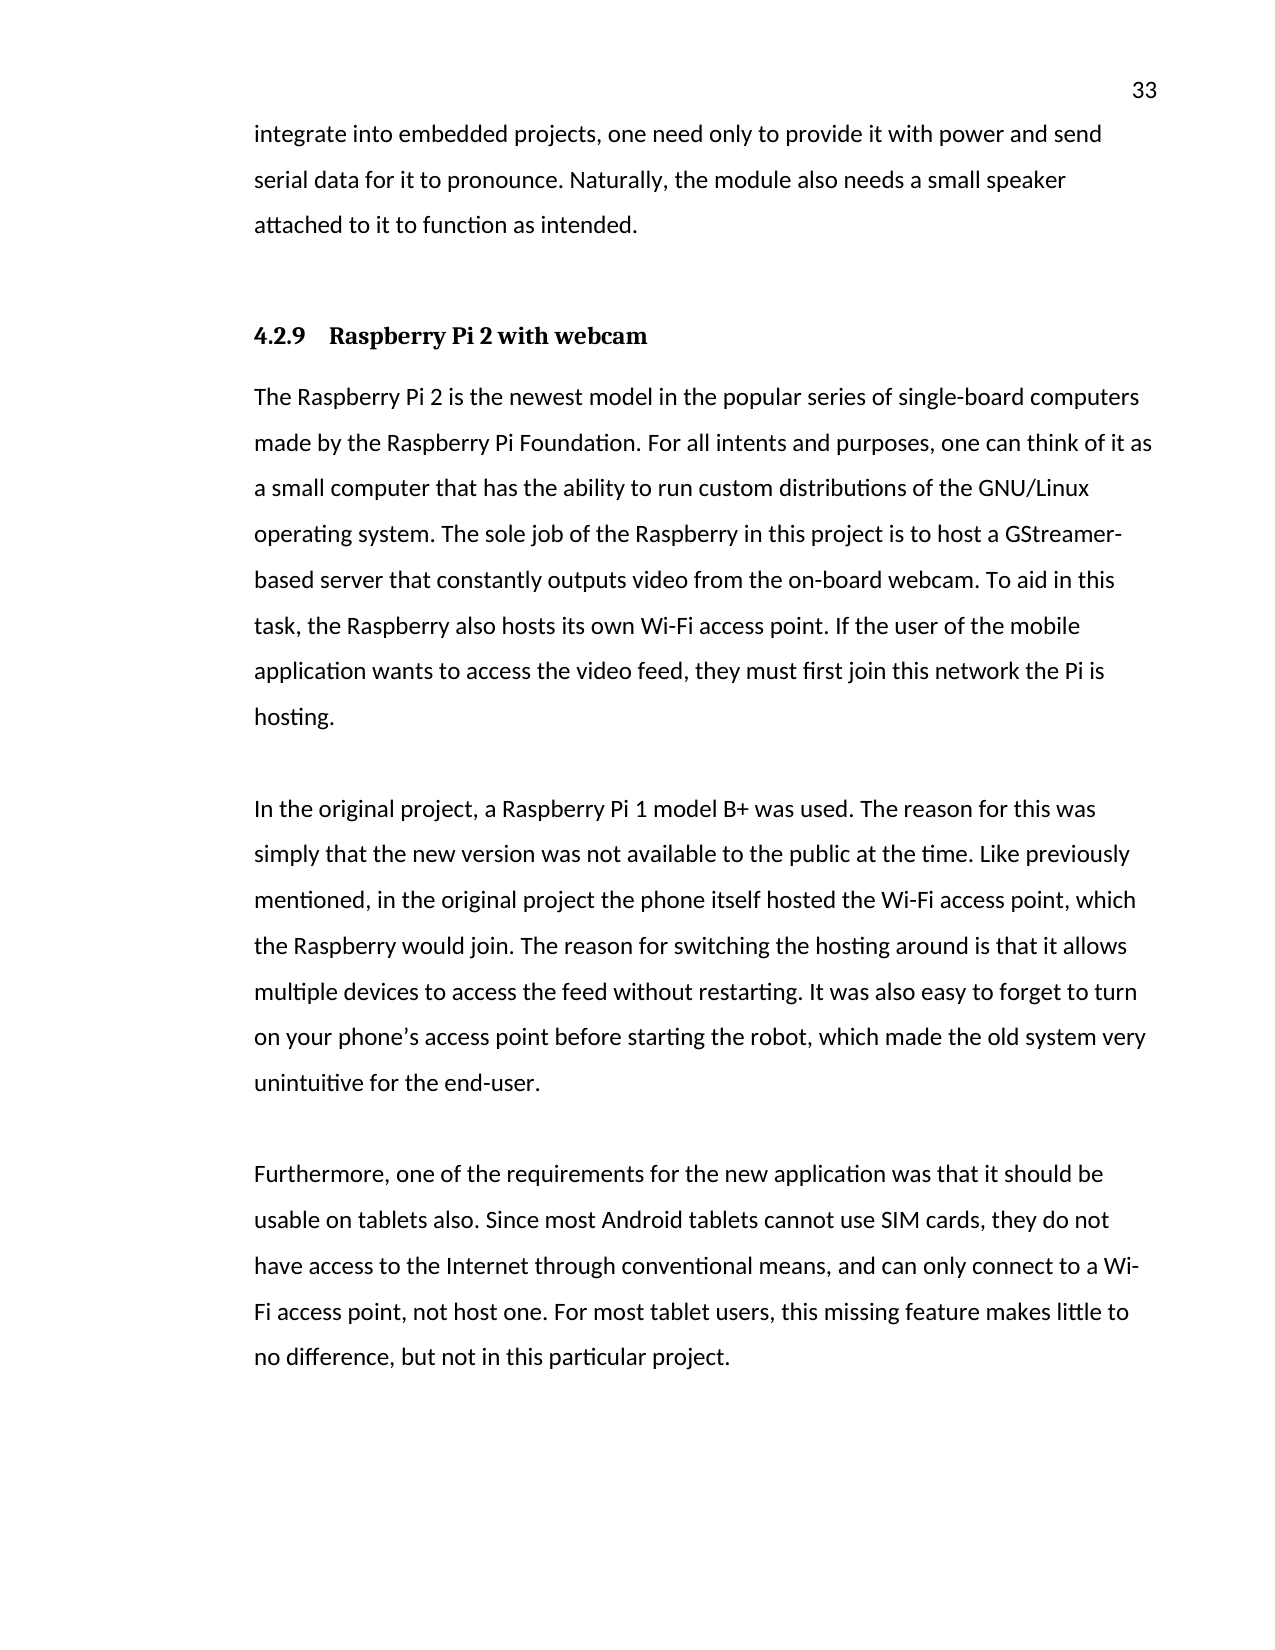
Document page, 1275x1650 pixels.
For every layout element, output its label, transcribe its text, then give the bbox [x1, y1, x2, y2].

text Furthermore, one of the requirements for the new application was that it should be usable on tablets also. Since most Android tablets cannot use SIM cards, they do not have access to the Internet through conventional means, and can only connect to a Wi-Fi access point, not host one. For most tablet users, this missing feature makes little to no difference, but not in this particular project. [254, 1158, 1157, 1372]
text In the original project, a Raspberry Pi 1 model B+ was used. The reason for this was simply that the new version was not available to the public at the time. Like previously mentioned, in the original project the phone itself hosted the Wi-Fi access point, which the Raspberry would join. The reason for switching the hosting around is that it allows multiple devices to access the feed without restarting. It was also easy to forget to turn on your phone’s access point before starting the robot, which made the old system very unintuitive for the end-user. [254, 793, 1157, 1098]
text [254, 118, 1157, 240]
subtitle Raspberry Pi 2 with webcam [254, 322, 1157, 351]
text The Raspberry Pi 2 is the newest model in the popular series of single-board computers made by the Raspberry Pi Foundation. For all intents and purposes, one can think of it as a small computer that has the ability to run custom distributions of the GNU/Linux operating system. The sole job of the Raspberry in this project is to host a GStreamer-based server that constantly outputs video from the on-board webcam. To aid in this task, the Raspberry also hosts its own Wi-Fi access point. If the user of the mobile application wants to access the video feed, they must first join this network the Pi is hosting. [254, 381, 1157, 732]
